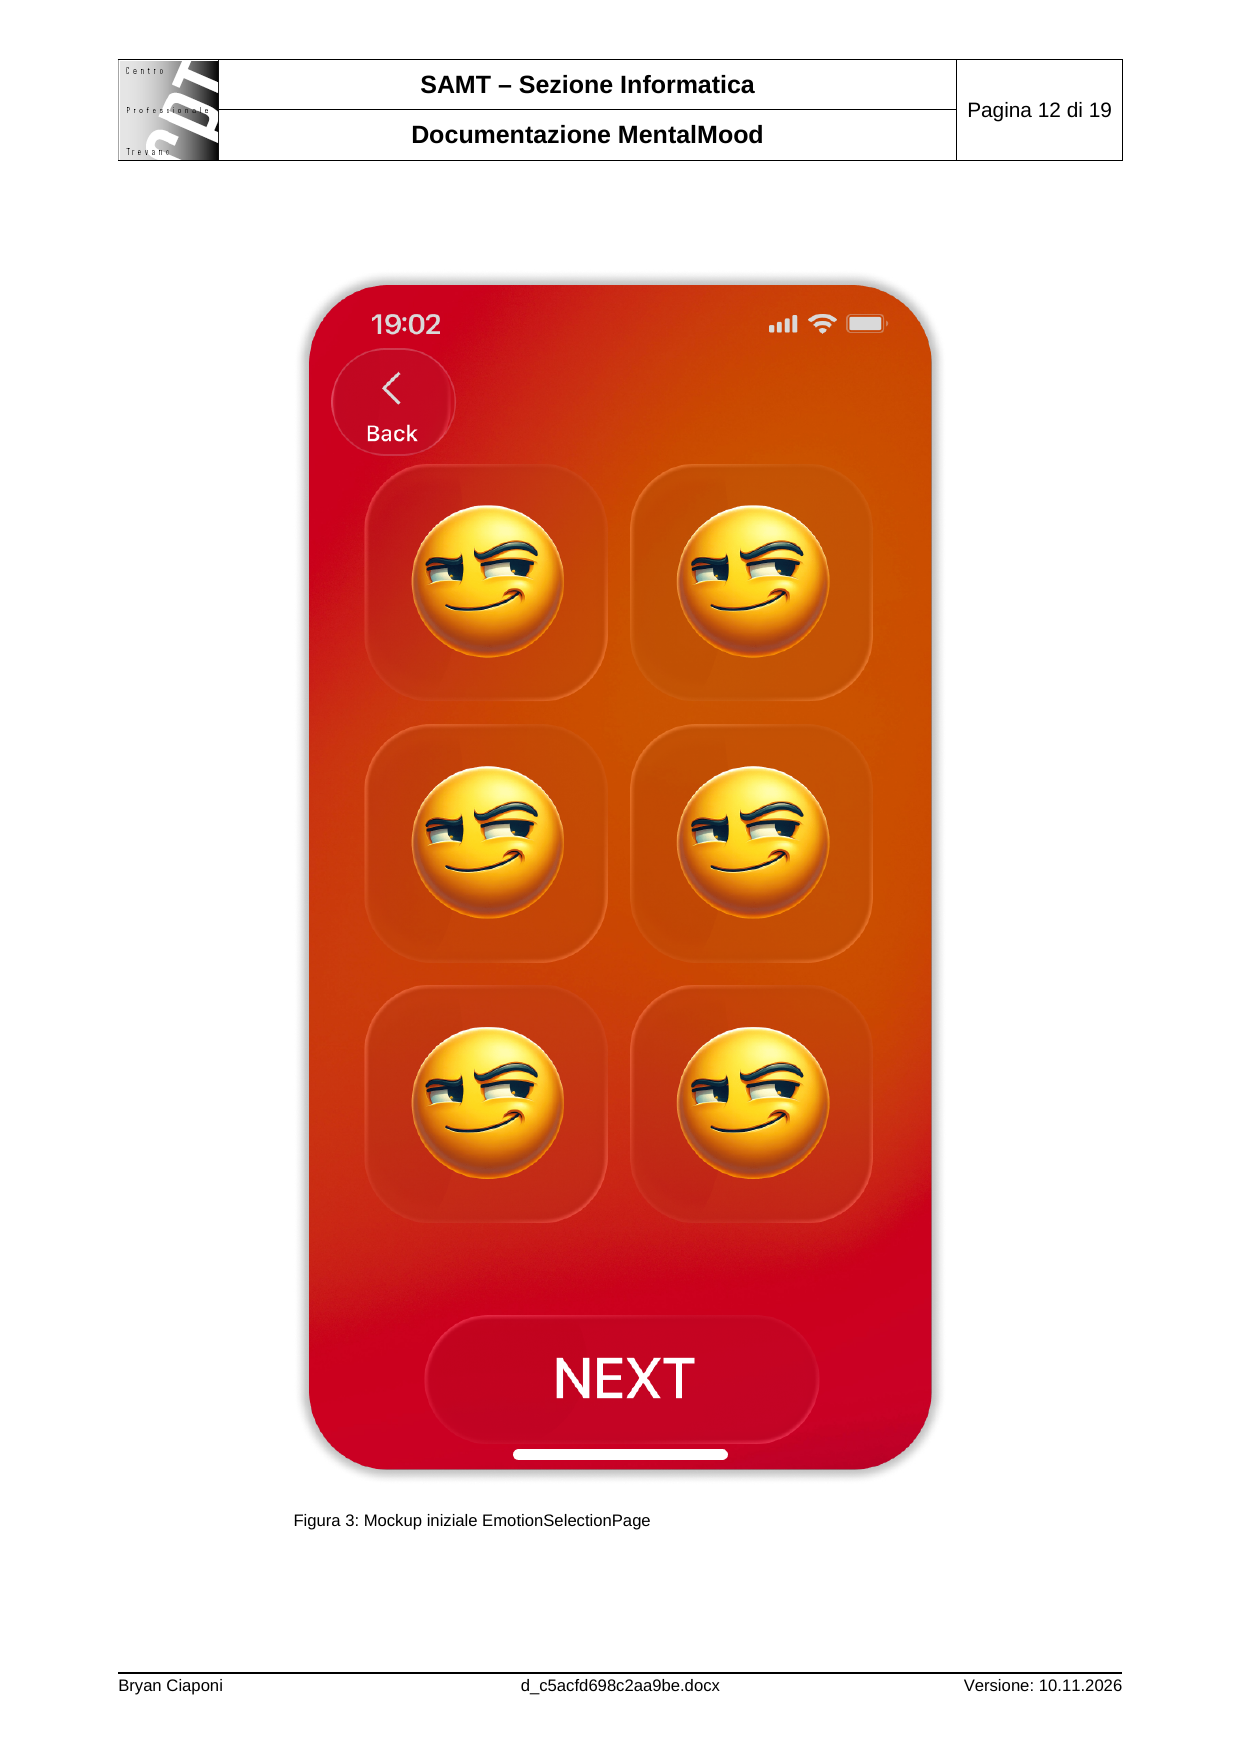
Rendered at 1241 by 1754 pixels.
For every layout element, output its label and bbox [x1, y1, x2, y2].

picture [118, 60, 219, 160]
picture [293, 269, 947, 1485]
